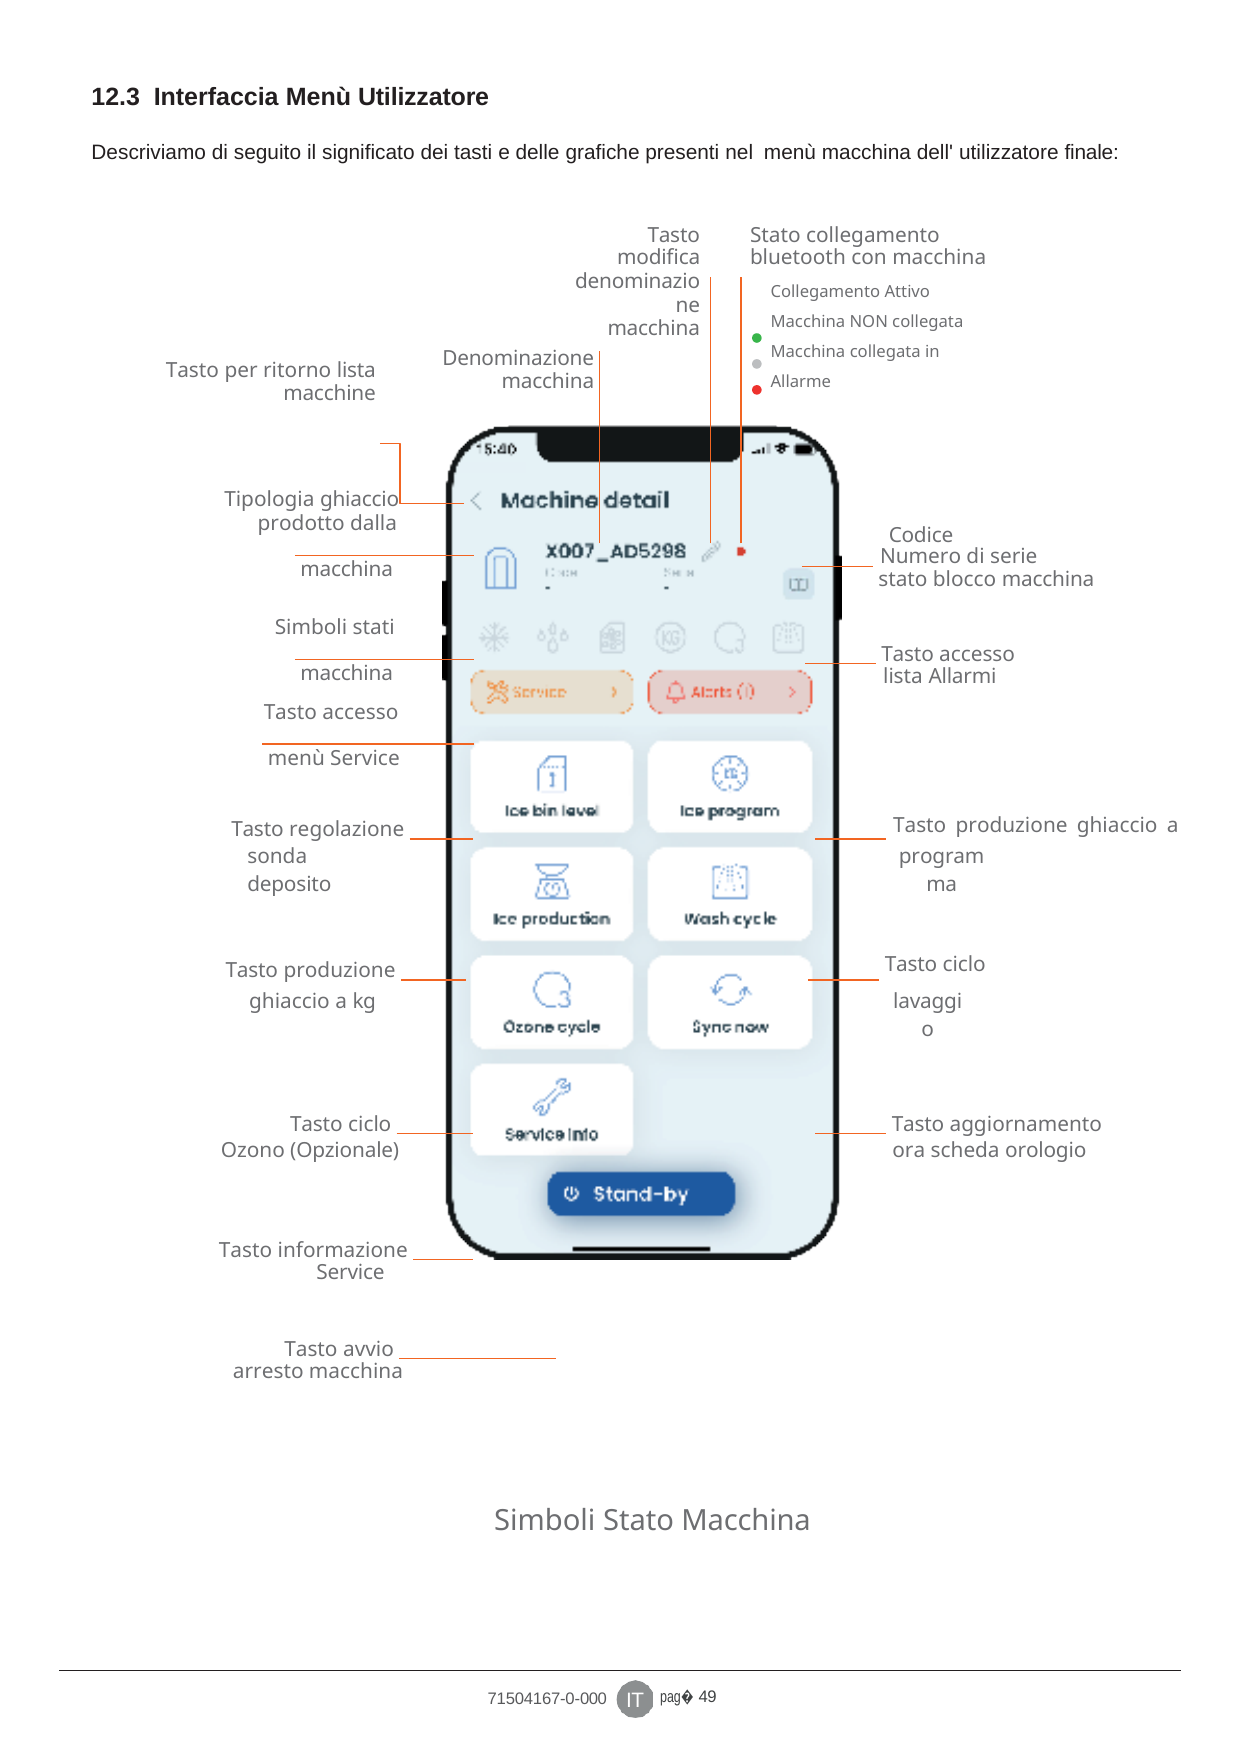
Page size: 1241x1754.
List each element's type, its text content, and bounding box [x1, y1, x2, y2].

text Simboli stati macchina [274, 616, 473, 687]
text Tasto accesso menù Service [262, 700, 473, 743]
text stato blocco macchina [769, 568, 1203, 591]
text Codice [639, 524, 1203, 547]
text programma [891, 841, 992, 898]
text lavaggio [891, 986, 964, 1043]
text sonda deposito [247, 841, 380, 898]
text lista Allarmi [677, 666, 1203, 688]
picture [742, 425, 842, 524]
text Simboli Stato Macchina [165, 1499, 1139, 1538]
list Interfaccia Menù Utilizzatore [91, 81, 1203, 110]
picture [442, 836, 842, 961]
text prodotto dalla macchina [257, 512, 473, 583]
text Ozono (Opzionale) ora scheda orologio [221, 1135, 1203, 1164]
text Tasto ciclo Tasto aggiornamento [290, 1114, 1203, 1135]
text macchine [12, 382, 376, 405]
text macchina [380, 318, 700, 340]
picture [442, 982, 842, 1114]
text macchina [380, 370, 594, 393]
text Denominazione [380, 347, 594, 370]
picture [442, 425, 842, 816]
text Tasto per ritorno lista [12, 359, 376, 382]
picture [616, 1680, 653, 1718]
text Stato collegamento bluetooth con macchina [750, 224, 995, 271]
text Collegamento Attivo Macchina NON collegata Macchina collegata in Allarme [770, 279, 971, 392]
picture [442, 1164, 842, 1260]
text Tasto regolazione Tasto produzione ghiaccio a [231, 816, 1203, 836]
text Descriviamo di seguito il significato dei tasti e delle grafiche presenti nel menù macchina dell' utilizzatore finale: [91, 139, 1203, 163]
picture [711, 425, 740, 524]
text Tipologia ghiaccio [224, 488, 477, 511]
text Tasto produzione Tasto ciclo [12, 961, 1198, 982]
text Tasto informazione Service [219, 1238, 473, 1286]
text ghiaccio a kg [12, 986, 376, 1014]
text Tasto avvio arresto macchina [233, 1337, 556, 1385]
text Tasto modifica denominazione [569, 224, 700, 318]
text Tasto accesso [617, 643, 1203, 666]
text Tasto accesso menù Service [262, 745, 473, 771]
text Numero di serie [637, 547, 1203, 568]
